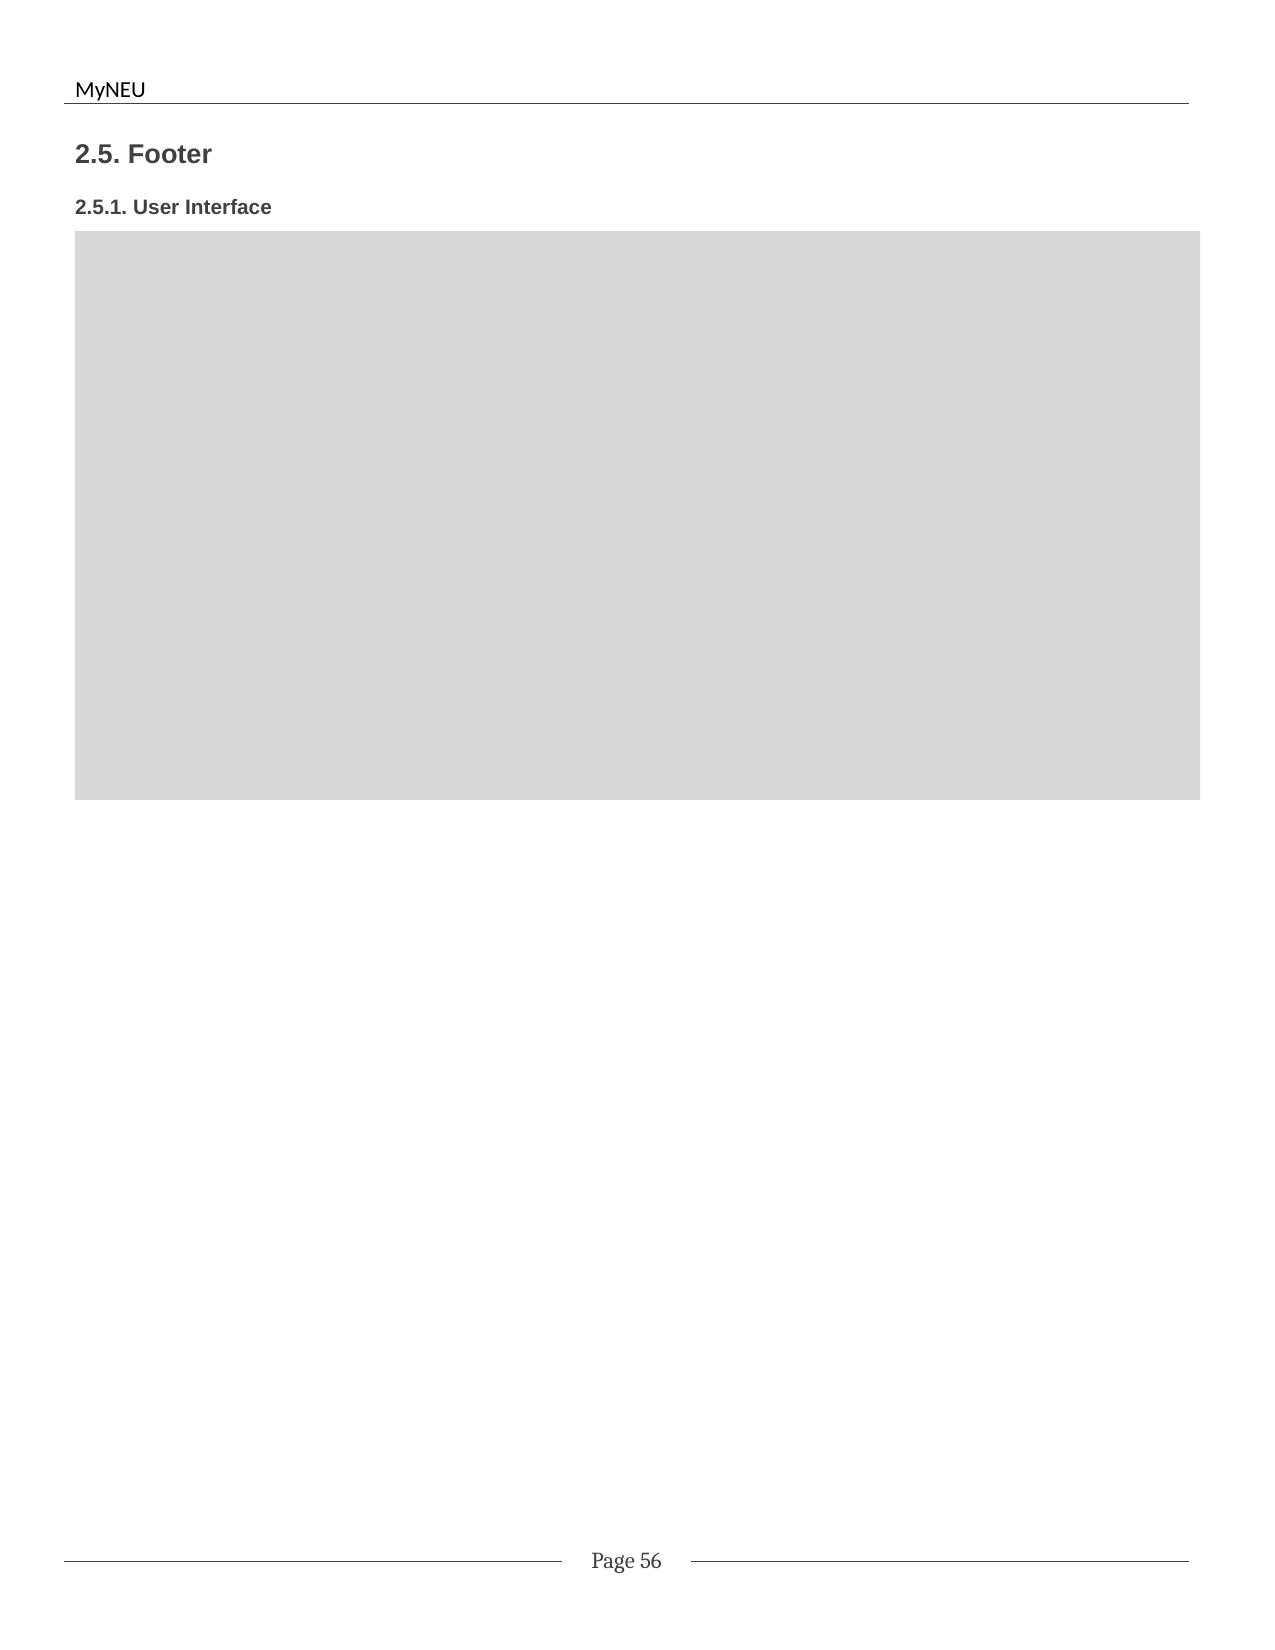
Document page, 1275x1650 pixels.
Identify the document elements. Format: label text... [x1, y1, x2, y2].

subtitle Footer [75, 138, 1200, 169]
picture [75, 231, 1200, 800]
subtitle User Interface [75, 194, 1200, 218]
